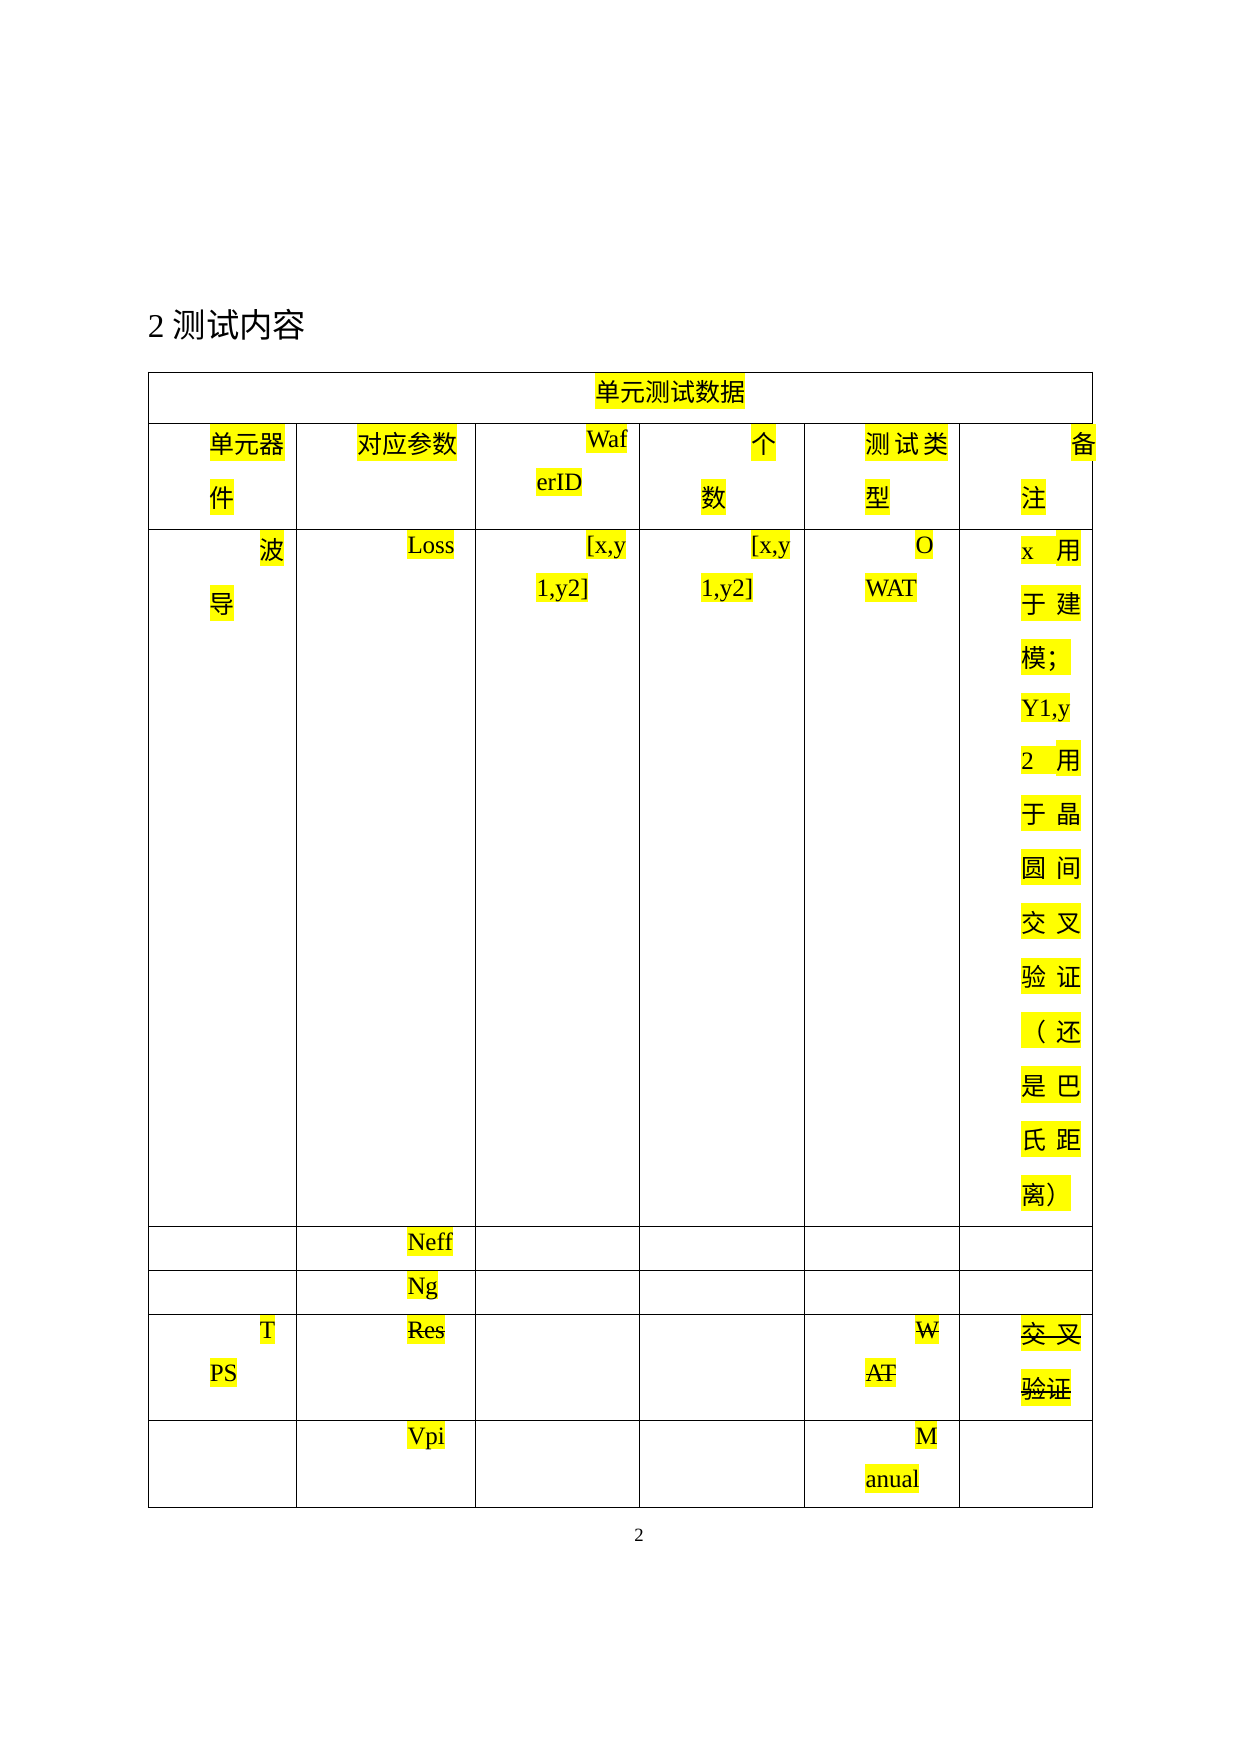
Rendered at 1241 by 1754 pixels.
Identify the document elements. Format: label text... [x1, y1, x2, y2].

table_cell 对应参数 [297, 424, 475, 529]
table_cell Vpi [297, 1421, 475, 1507]
table_cell [x,y1,y2] [476, 530, 639, 1226]
table_cell [476, 1421, 639, 1507]
table_cell [476, 1227, 639, 1270]
table_cell [149, 1227, 296, 1270]
table_cell 备注 [960, 424, 1092, 529]
table_cell [805, 1271, 959, 1314]
table_cell [960, 1227, 1092, 1270]
table_cell 交叉验证 [960, 1315, 1092, 1420]
table_cell Ng [297, 1271, 475, 1314]
table_cell 单元器件 [149, 424, 296, 529]
table_cell 测试类型 [805, 424, 959, 529]
table_cell Res [297, 1315, 475, 1420]
table_cell OWAT [805, 530, 959, 1226]
table_cell [960, 1421, 1092, 1507]
table_cell Neff [297, 1227, 475, 1270]
table_cell TPS [149, 1315, 296, 1420]
table_cell x用于建模； Y1,y2用于晶圆间交叉验证（还是巴氏距离） [960, 530, 1092, 1226]
table_cell 波导 [149, 530, 296, 1226]
table_cell [640, 1227, 804, 1270]
table_header 单元测试数据 [149, 373, 1092, 423]
table_cell [805, 1227, 959, 1270]
table_cell [476, 1271, 639, 1314]
table_cell [640, 1271, 804, 1314]
table_cell [960, 1271, 1092, 1314]
table_cell [476, 1315, 639, 1420]
table_cell WAT [805, 1315, 959, 1420]
table_cell WaferID [476, 424, 639, 529]
table_cell [149, 1271, 296, 1314]
table_cell [640, 1315, 804, 1420]
table_cell [x,y1,y2] [640, 530, 804, 1226]
subtitle 2 测试内容 [148, 298, 1092, 347]
table_cell [149, 1421, 296, 1507]
table_cell Manual [805, 1421, 959, 1507]
table_cell [640, 1421, 804, 1507]
table_cell 个数 [640, 424, 804, 529]
table_cell Loss [297, 530, 475, 1226]
